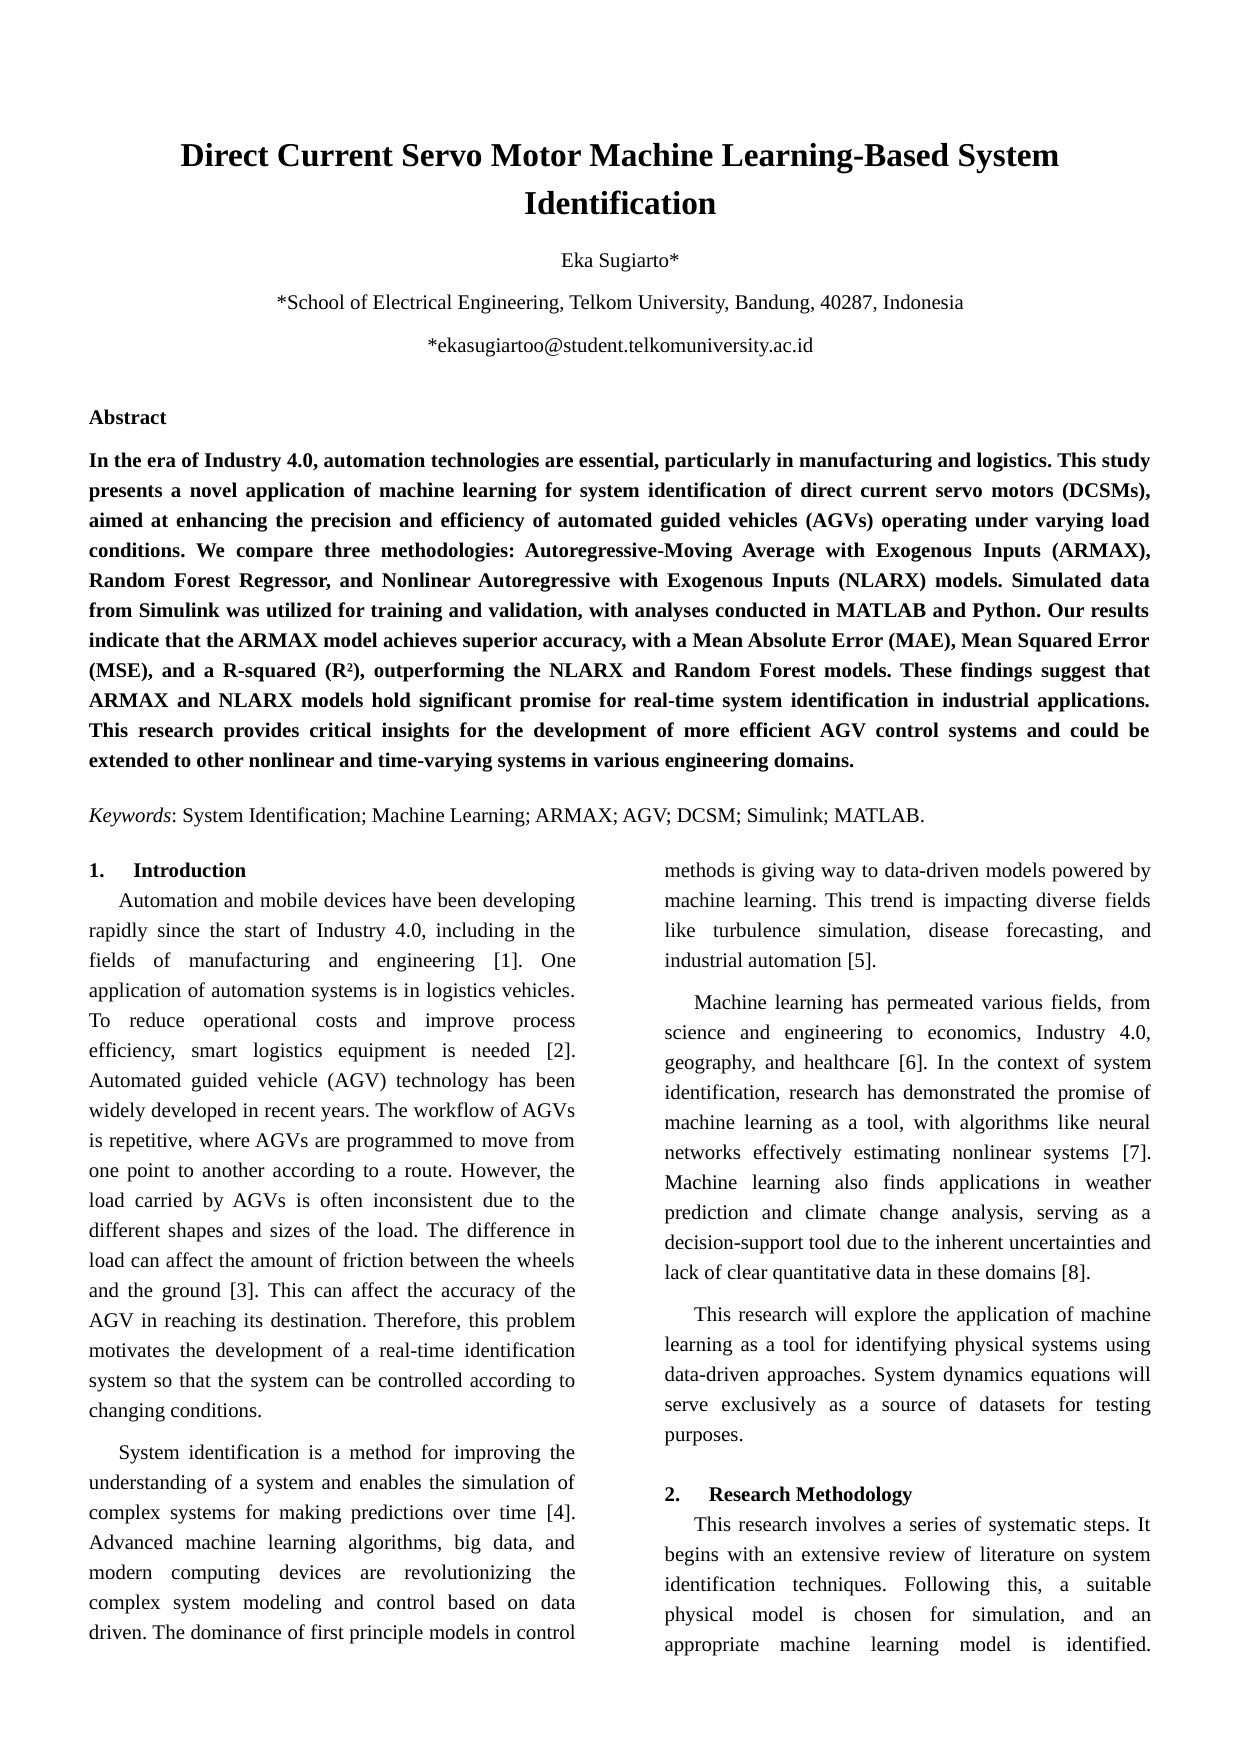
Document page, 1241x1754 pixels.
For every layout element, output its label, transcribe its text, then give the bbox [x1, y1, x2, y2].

text Direct Current Servo Motor Machine Learning-Based System Identification [89, 135, 1152, 222]
list Automation and mobile devices have been developing rapidly since the start of Industry 4.0, including in the fields of manufacturing and engineering . One application of automation systems is in logistics vehicles. To reduce operational costs and improve process efficiency, smart logistics equipment is needed . Automated guided vehicle (AGV) technology has been widely developed in recent years. The workflow of AGVs is repetitive, where AGVs are programmed to move from one point to another according to a route. However, the load carried by AGVs is often inconsistent due to the different shapes and sizes of the load. The difference in load can affect the amount of friction between the wheels and the ground . This can affect the accuracy of the AGV in reaching its destination. Therefore, this problem motivates the development of a real-time identification system so that the system can be controlled according to changing conditions. [89, 888, 576, 1422]
text In the era of Industry 4.0, automation technologies are essential, particularly in manufacturing and logistics. This study presents a novel application of machine learning for system identification of direct current servo motors (DCSMs), aimed at enhancing the precision and efficiency of automated guided vehicles (AGVs) operating under varying load conditions. We compare three methodologies: Autoregressive-Moving Average with Exogenous Inputs (ARMAX), Random Forest Regressor, and Nonlinear Autoregressive with Exogenous Inputs (NLARX) models. Simulated data from Simulink was utilized for training and validation, with analyses conducted in MATLAB and Python. Our results indicate that the ARMAX model achieves superior accuracy, with a Mean Absolute Error (MAE), Mean Squared Error (MSE), and a R-squared (R²), outperforming the NLARX and Random Forest models. These findings suggest that ARMAX and NLARX models hold significant promise for real-time system identification in industrial applications. This research provides critical insights for the development of more efficient AGV control systems and could be extended to other nonlinear and time-varying systems in various engineering domains. [89, 448, 1152, 772]
text Eka Sugiarto* [89, 248, 1152, 272]
text Abstract [89, 405, 1152, 429]
list Introduction [89, 858, 576, 882]
list System identification is a method for improving the understanding of a system and enables the simulation of complex systems for making predictions over time . Advanced machine learning algorithms, big data, and modern computing devices are revolutionizing the complex system modeling and control based on data driven. The dominance of first principle models in control methods is giving way to data-driven models powered by machine learning. This trend is impacting diverse fields like turbulence simulation, disease forecasting, and industrial automation . [664, 858, 1152, 972]
list System identification is a method for improving the understanding of a system and enables the simulation of complex systems for making predictions over time . Advanced machine learning algorithms, big data, and modern computing devices are revolutionizing the complex system modeling and control based on data driven. The dominance of first principle models in control methods is giving way to data-driven models powered by machine learning. This trend is impacting diverse fields like turbulence simulation, disease forecasting, and industrial automation . [89, 1440, 576, 1644]
text Keywords: System Identification; Machine Learning; ARMAX; AGV; DCSM; Simulink; MATLAB. [89, 803, 1152, 827]
text *School of Electrical Engineering, Telkom University, Bandung, 40287, Indonesia [89, 290, 1152, 314]
list This research will explore the application of machine learning as a tool for identifying physical systems using data-driven approaches. System dynamics equations will serve exclusively as a source of datasets for testing purposes. [664, 1302, 1152, 1446]
list Research Methodology [664, 1482, 1152, 1506]
list Machine learning has permeated various fields, from science and engineering to economics, Industry 4.0, geography, and healthcare . In the context of system identification, research has demonstrated the promise of machine learning as a tool, with algorithms like neural networks effectively estimating nonlinear systems . Machine learning also finds applications in weather prediction and climate change analysis, serving as a decision-support tool due to the inherent uncertainties and lack of clear quantitative data in these domains . [664, 990, 1152, 1284]
text *ekasugiartoo@student.telkomuniversity.ac.id [89, 333, 1152, 357]
